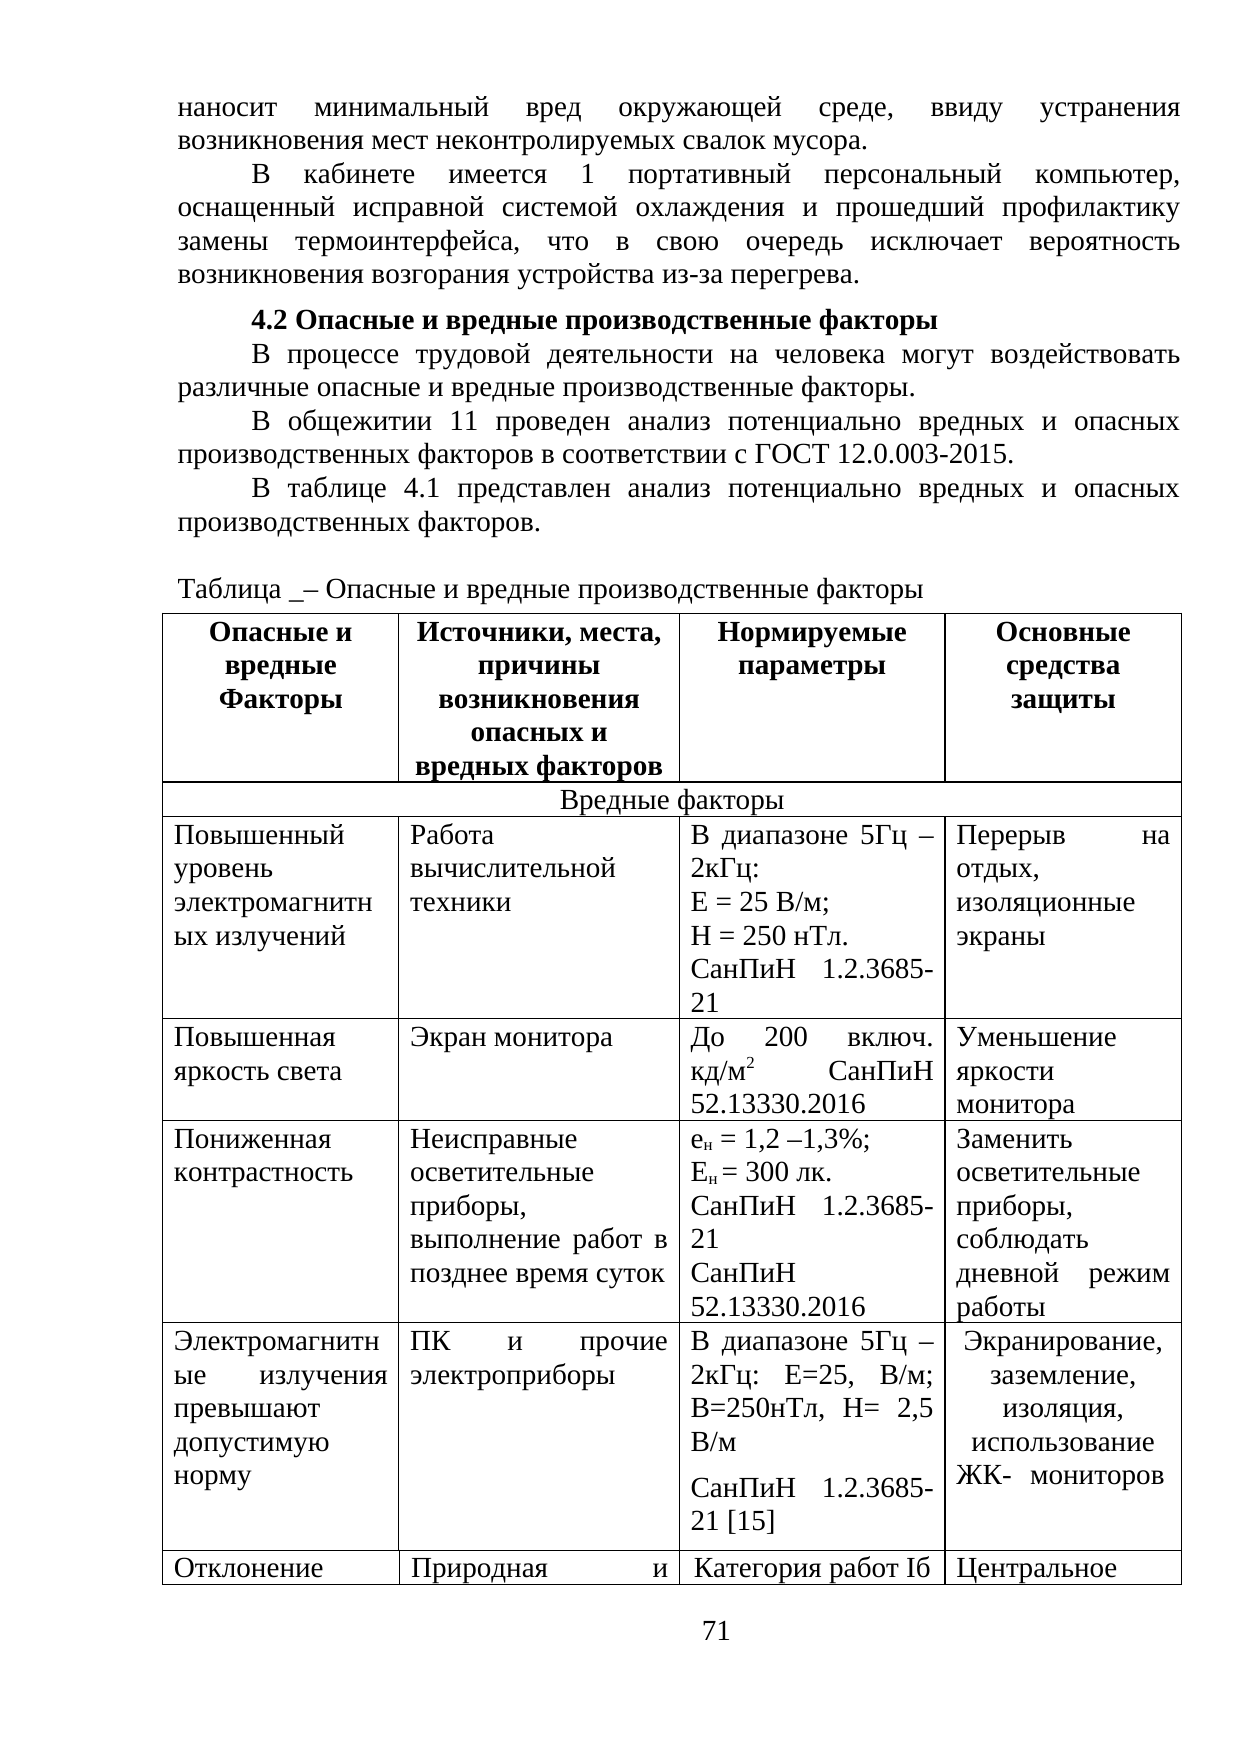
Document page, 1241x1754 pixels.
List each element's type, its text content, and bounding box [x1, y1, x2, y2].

table_cell В диапазоне 5Гц – 2кГц: E=25, В/м; В=250нТл, Н= 2,5 В/м СанПиН 1.2.3685-21 [15] [680, 1323, 944, 1549]
table_cell Заменить осветительные приборы, соблюдать дневной режим работы [946, 1121, 1181, 1322]
table_cell Повышенная яркость света [163, 1019, 398, 1120]
table_cell Экранирование, заземление, изоляция, использование ЖК- мониторов [946, 1323, 1181, 1549]
table_cell В диапазоне 5Гц – 2кГц: E = 25 В/м; Н = 250 нТл. СанПиН 1.2.3685-21 [680, 817, 944, 1018]
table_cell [400, 1551, 679, 1584]
table_cell Перерыв на отдых, изоляционные экраны [946, 817, 1181, 1018]
table_header Нормируемые параметры [680, 614, 944, 781]
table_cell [946, 1551, 1181, 1584]
table_cell ен = 1,2 –1,3%; Ен = 300 лк. СанПиН 1.2.3685-21 СанПиН 52.13330.2016 [680, 1121, 944, 1322]
table_cell Экран монитора [399, 1019, 679, 1120]
text В кабинете имеется 1 портативный персональный компьютер, оснащенный исправной системой охлаждения и прошедший профилактику замены термоинтерфейса, что в свою очередь исключает вероятность возникновения возгорания устройства из-за перегрева. [177, 156, 1181, 290]
table_cell ПК и прочие электроприборы [399, 1323, 679, 1549]
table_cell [163, 1551, 399, 1584]
table_cell Работа вычислительной техники [399, 817, 679, 1018]
table_cell Уменьшение яркости монитора [946, 1019, 1181, 1120]
table_header Опасные и вредные Факторы [163, 614, 398, 781]
text В процессе трудовой деятельности на человека могут воздействовать различные опасные и вредные производственные факторы. [177, 336, 1181, 403]
table_cell Повышенный уровень электромагнитных излучений [163, 817, 398, 1018]
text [177, 89, 1181, 156]
text 4.2 Опасные и вредные производственные факторы [177, 302, 1181, 336]
table_cell Пониженная контрастность [163, 1121, 398, 1322]
table_header Основные средства защиты [946, 614, 1181, 781]
table_cell Электромагнитные излучения превышают допустимую норму [163, 1323, 398, 1549]
table_cell До 200 включ. кд/м2 СанПиН 52.13330.2016 [680, 1019, 944, 1120]
table_header Источники, места, причины возникновения опасных и вредных факторов [399, 614, 679, 781]
text В общежитии 11 проведен анализ потенциально вредных и опасных производственных факторов в соответствии с ГОСТ 12.0.003-2015. [177, 403, 1181, 470]
table_cell Вредные факторы [163, 783, 1181, 816]
text В таблице 4.1 представлен анализ потенциально вредных и опасных производственных факторов. [177, 470, 1181, 537]
table_cell Неисправные осветительные приборы, выполнение работ в позднее время суток [399, 1121, 679, 1322]
text Таблица _– Опасные и вредные производственные факторы [177, 571, 1181, 604]
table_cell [680, 1551, 944, 1584]
